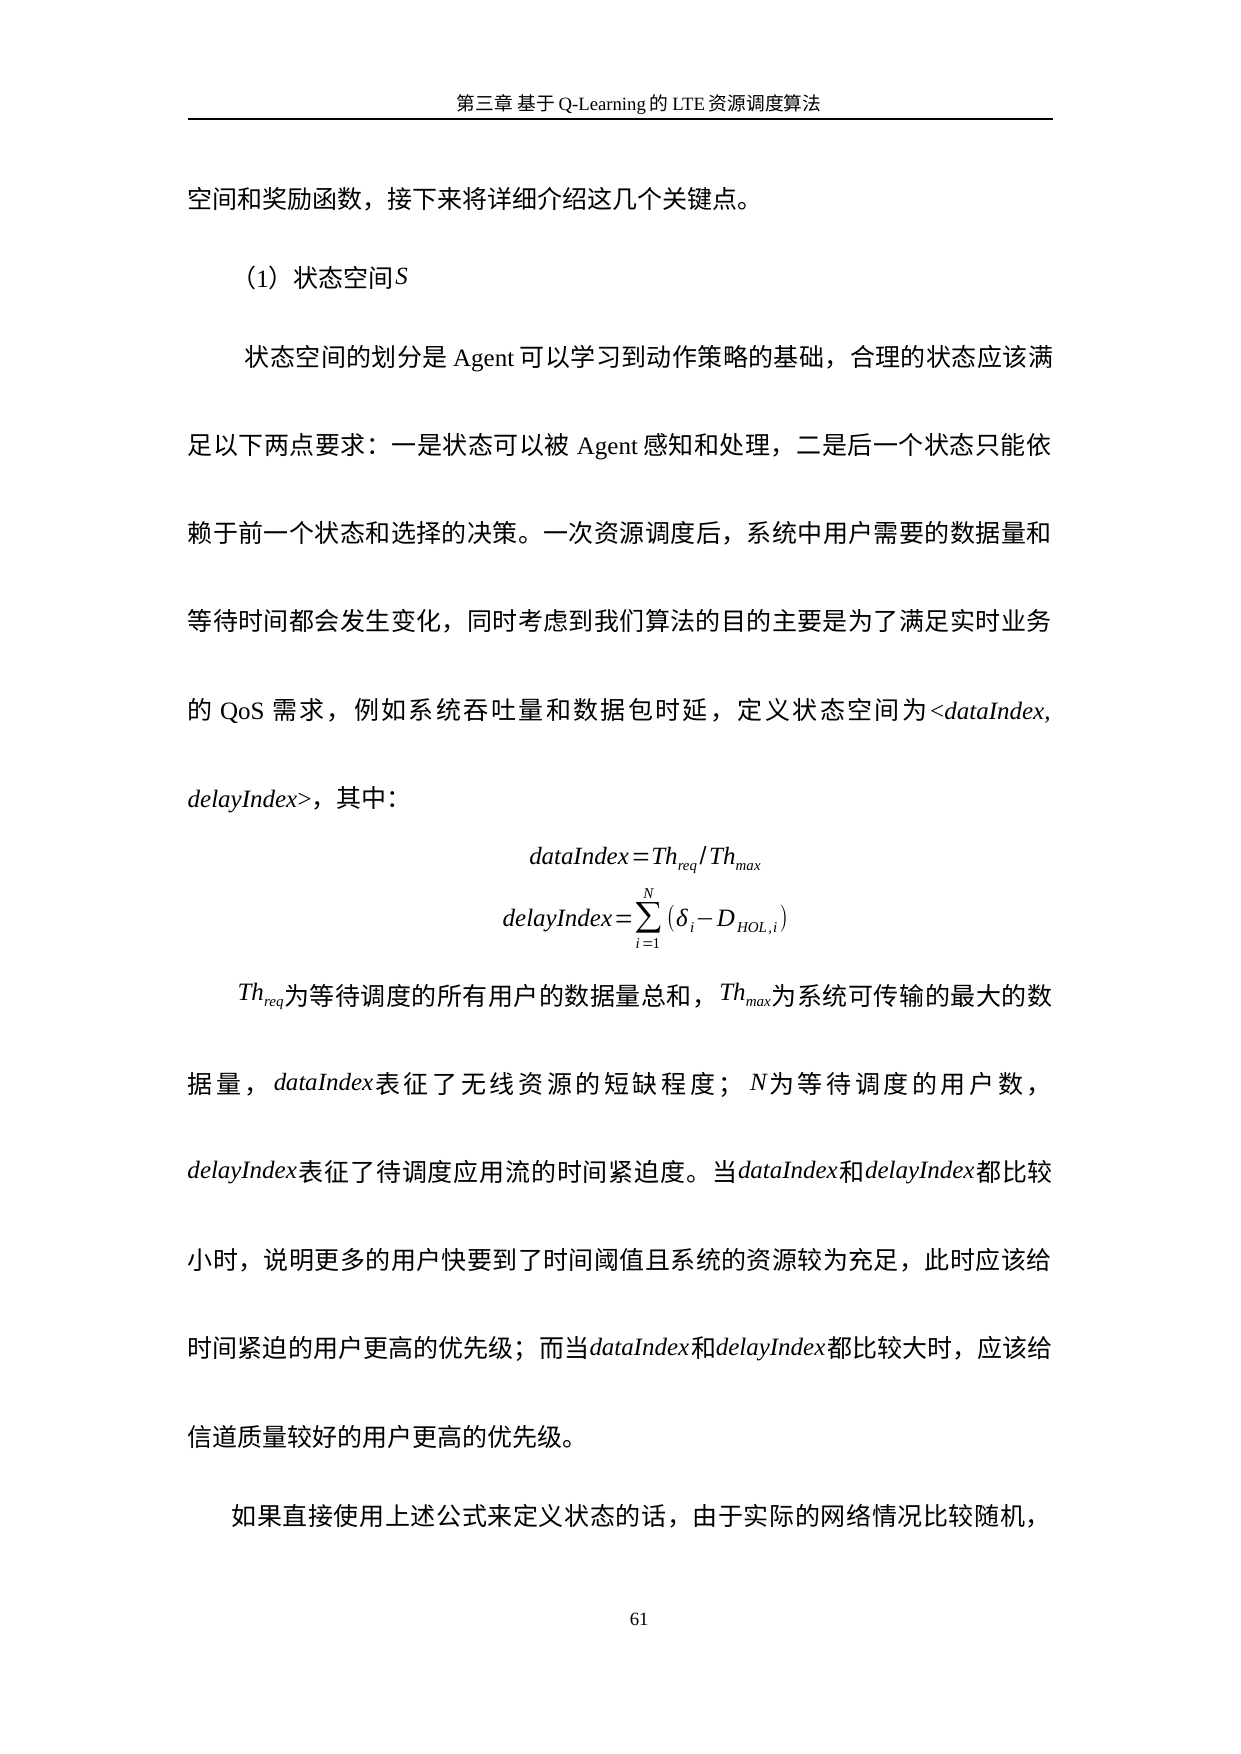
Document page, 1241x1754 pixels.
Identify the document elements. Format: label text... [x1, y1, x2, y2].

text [187, 1480, 1053, 1548]
text 状态空间的划分是Agent可以学习到动作策略的基础，合理的状态应该满足以下两点要求：一是状态可以被Agent感知和处理，二是后一个状态只能依赖于前一个状态和选择的决策。一次资源调度后，系统中用户需要的数据量和等待时间都会发生变化，同时考虑到我们算法的目的主要是为了满足实时业务的QoS需求，例如系统吞吐量和数据包时延，定义状态空间为<dataIndex, delayIndex>，其中： [187, 321, 1053, 830]
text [187, 164, 1053, 232]
text 为等待调度的所有用户的数据量总和，为系统可传输的最大的数据量，表征了无线资源的短缺程度；为等待调度的用户数，表征了待调度应用流的时间紧迫度。当和都比较小时，说明更多的用户快要到了时间阈值且系统的资源较为充足，此时应该给时间紧迫的用户更高的优先级；而当和都比较大时，应该给信道质量较好的用户更高的优先级。 [187, 960, 1053, 1469]
text （1）状态空间 [187, 243, 1053, 311]
